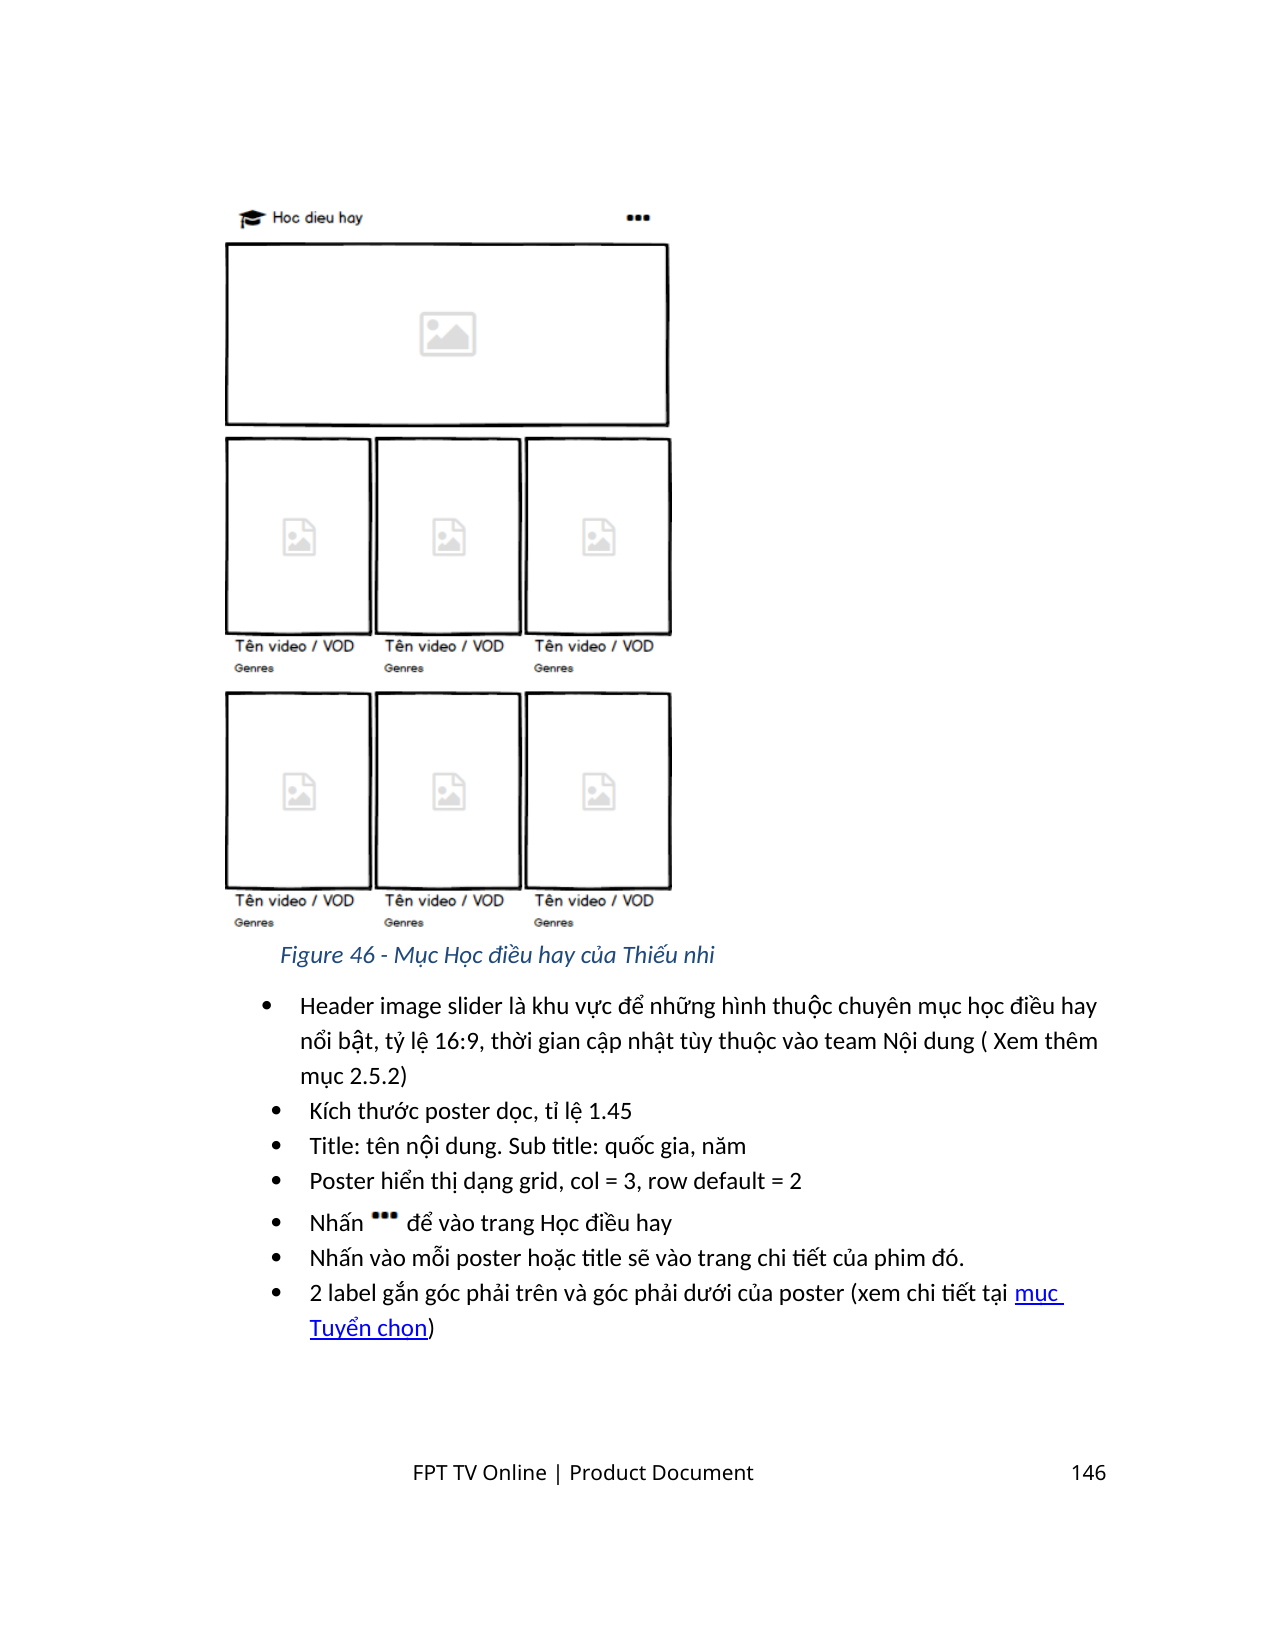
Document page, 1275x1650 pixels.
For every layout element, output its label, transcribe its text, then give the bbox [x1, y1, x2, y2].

list Nhấn vào mỗi poster hoặc title sẽ vào trang chi tiết của phim đó. [272, 1242, 1125, 1273]
list 2 label gắn góc phải trên và góc phải dưới của poster (xem chi tiết tại mục Tuyển chọn) [272, 1277, 1125, 1343]
list Poster hiển thị dạng grid, col = 3, row default = 2 [272, 1165, 1125, 1196]
list Kích thước poster dọc, tỉ lệ 1.45 [272, 1095, 1125, 1126]
picture [369, 1200, 401, 1232]
list Title: tên nội dung. Sub title: quốc gia, năm [272, 1130, 1125, 1161]
picture [225, 205, 672, 934]
list Header image slider là khu vực để những hình thuộc chuyên mục học điều hay nổi bật, tỷ lệ 16:9, thời gian cập nhật tùy thuộc vào team Nội dung ( Xem thêm mục 2.5.2) [262, 990, 1125, 1091]
list Nhấn để vào trang Học điều hay [272, 1200, 1125, 1238]
